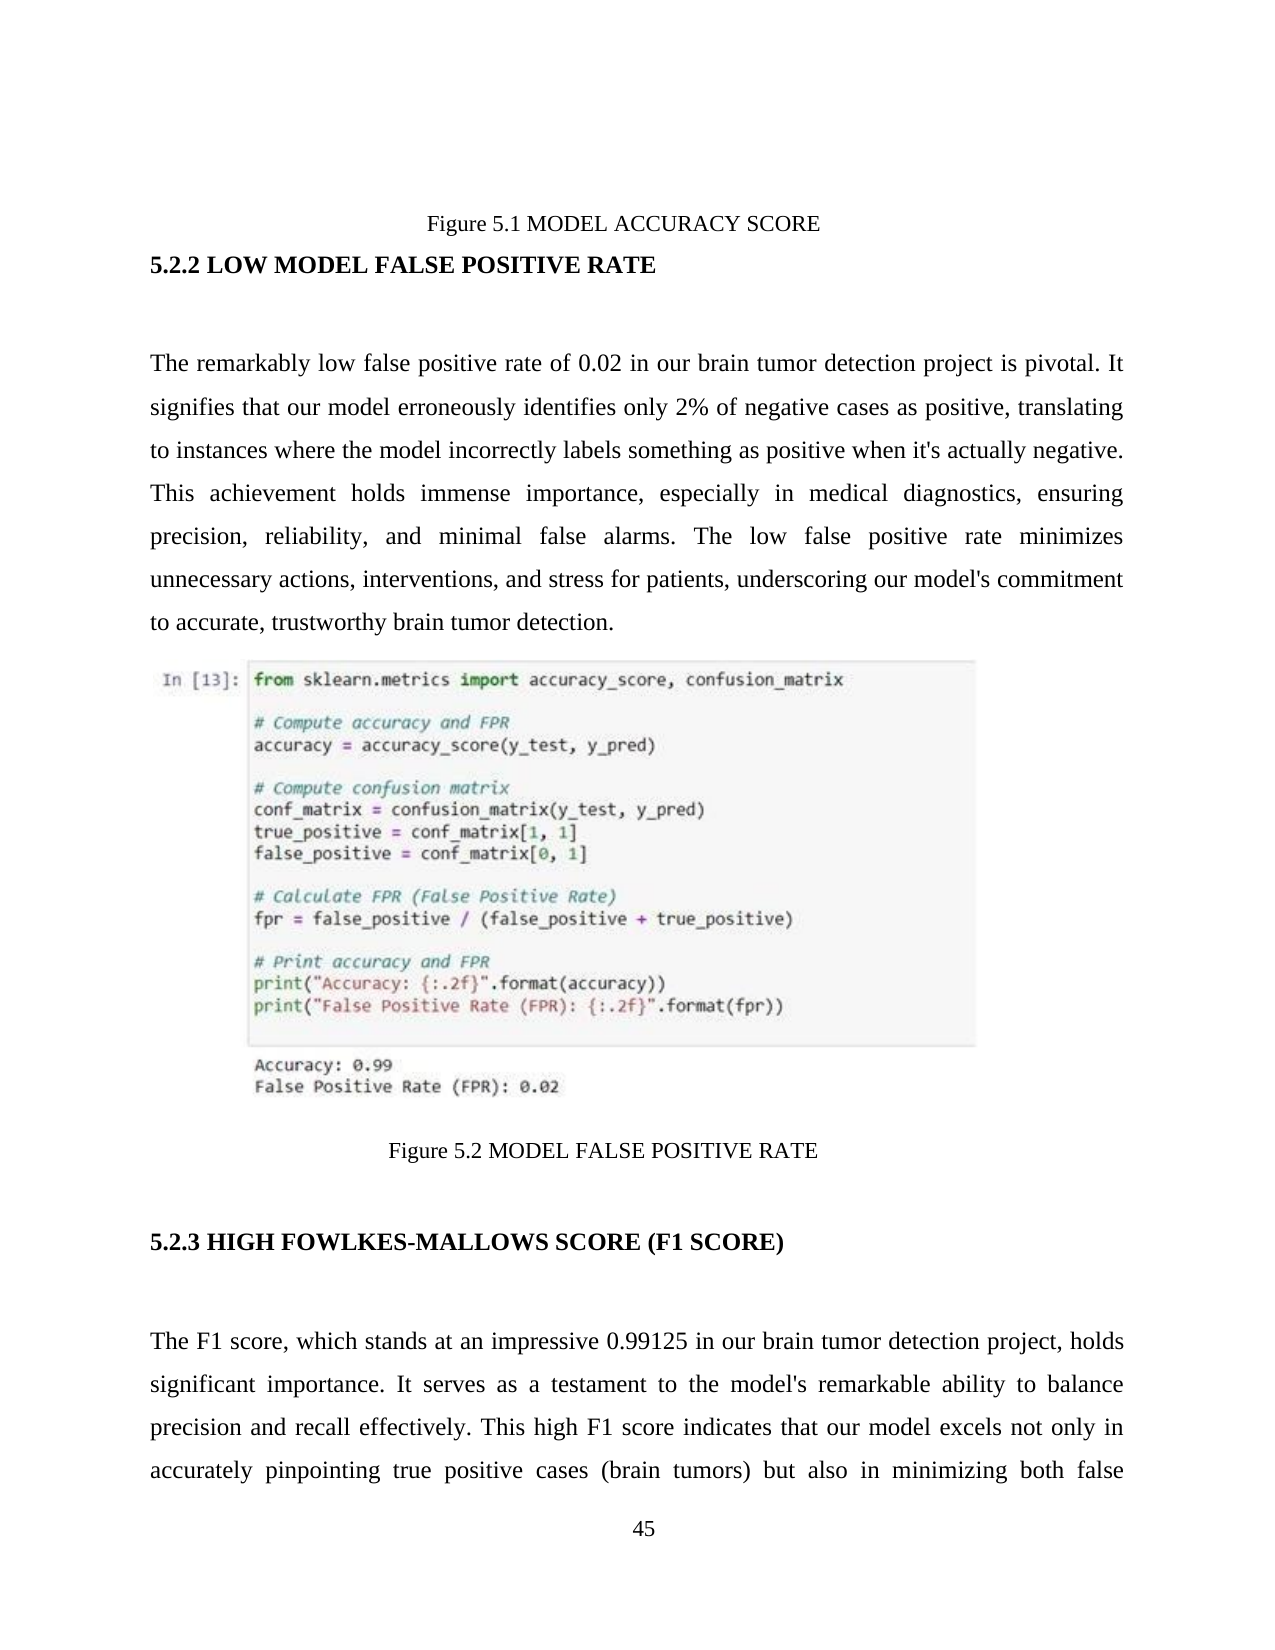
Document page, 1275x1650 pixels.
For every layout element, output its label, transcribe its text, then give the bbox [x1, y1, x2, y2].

subtitle HIGH FOWLKES-MALLOWS SCORE (F1 SCORE) [150, 1227, 1169, 1256]
text Figure 5.2 MODEL FALSE POSITIVE RATE [177, 1137, 1029, 1164]
subtitle LOW MODEL FALSE POSITIVE RATE [150, 250, 1169, 278]
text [150, 1326, 1125, 1484]
text Figure 5.1 MODEL ACCURACY SCORE [375, 210, 1169, 236]
text The remarkably low false positive rate of 0.02 in our brain tumor detection project is pivotal. It signifies that our model erroneously identifies only 2% of negative cases as positive, translating to instances where the model incorrectly labels something as positive when it's actually negative. This achievement holds immense importance, especially in medical diagnostics, ensuring precision, reliability, and minimal false alarms. The low false positive rate minimizes unnecessary actions, interventions, and stress for patients, underscoring our model's commitment to accurate, trustworthy brain tumor detection. [150, 348, 1125, 636]
picture [153, 659, 979, 1099]
